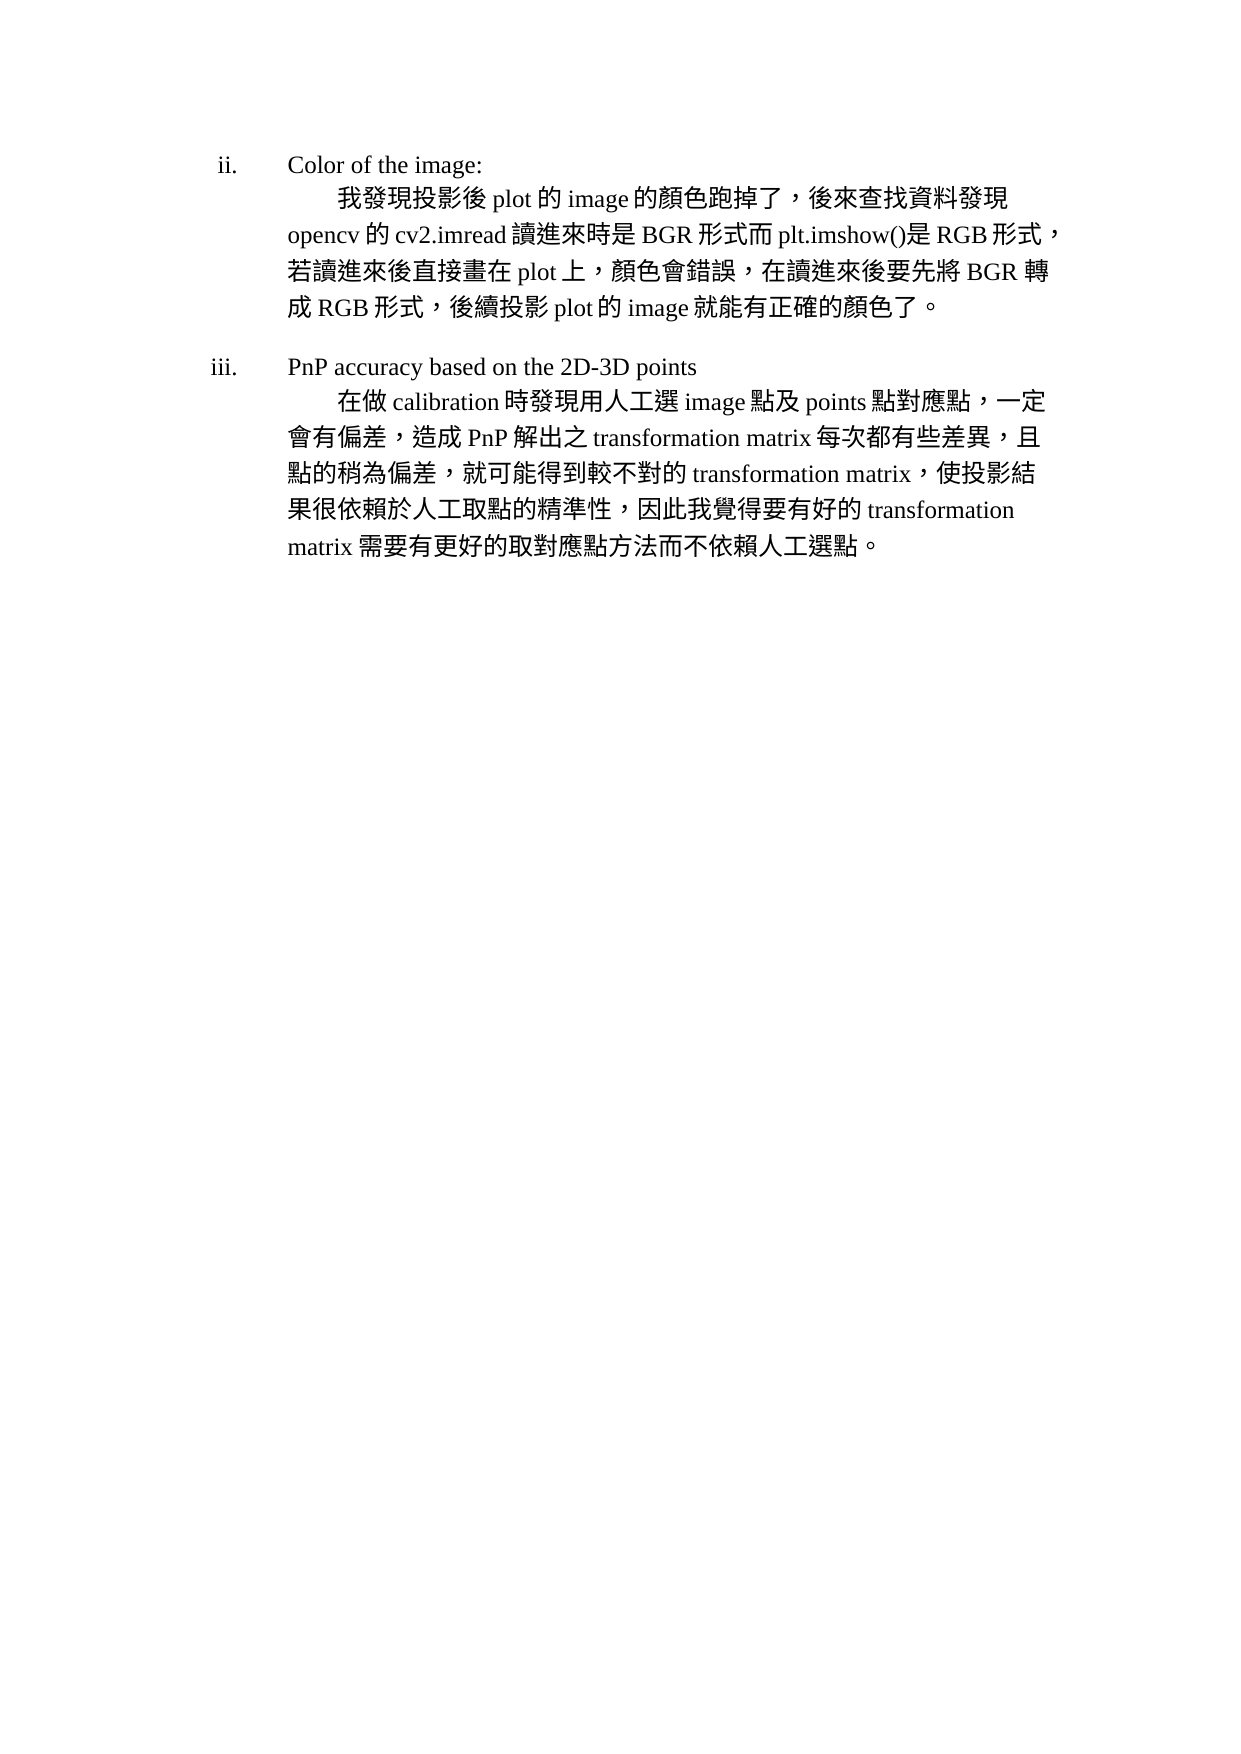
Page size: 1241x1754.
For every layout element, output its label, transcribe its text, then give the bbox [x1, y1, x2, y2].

text 我發現投影後plot 的image的顏色跑掉了，後來查找資料發現opencv的cv2.imread讀進來時是BGR形式而plt.imshow()是RGB形式，若讀進來後直接畫在plot上，顏色會錯誤，在讀進來後要先將BGR 轉成RGB形式，後續投影plot的image就能有正確的顏色了。 [287, 179, 1053, 324]
list Color of the image: [237, 150, 1053, 179]
text 在做calibration時發現用人工選image點及points點對應點，一定會有偏差，造成PnP解出之transformation matrix每次都有些差異，且點的稍為偏差，就可能得到較不對的transformation matrix，使投影結果很依賴於人工取點的精準性，因此我覺得要有好的transformation matrix需要有更好的取對應點方法而不依賴人工選點。 [287, 381, 1053, 562]
list PnP accuracy based on the 2D-3D points [237, 352, 1053, 381]
